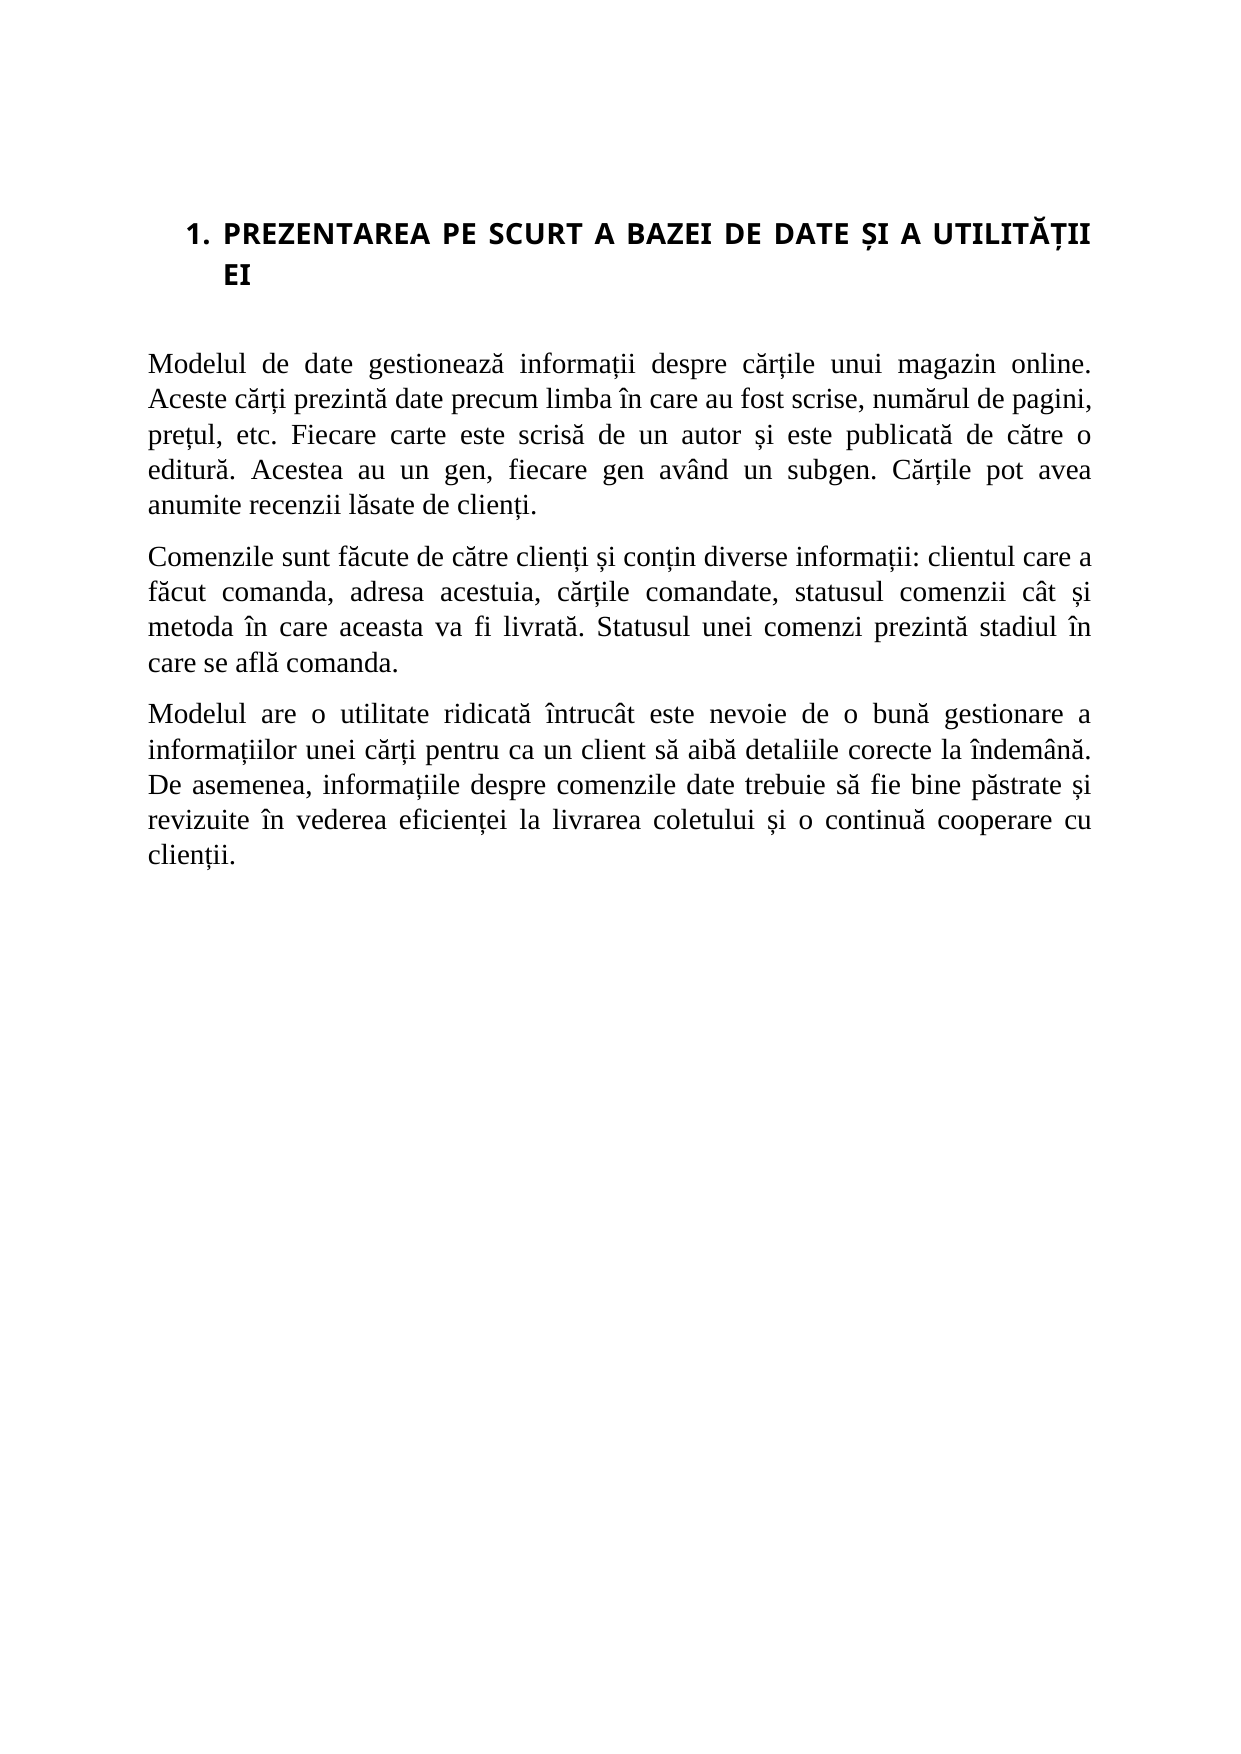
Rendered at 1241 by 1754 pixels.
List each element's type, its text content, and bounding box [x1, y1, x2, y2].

subtitle PREZENTAREA PE SCURT A BAZEI DE DATE ȘI A UTILITĂȚII EI [185, 213, 1093, 294]
text Modelul de date gestionează informații despre cărțile unui magazin online. Aceste cărți prezintă date precum limba în care au fost scrise, numărul de pagini, prețul, etc. Fiecare carte este scrisă de un autor și este publicată de către o editură. Acestea au un gen, fiecare gen având un subgen. Cărțile pot avea anumite recenzii lăsate de clienți. [148, 346, 1093, 521]
text Modelul are o utilitate ridicată întrucât este nevoie de o bună gestionare a informațiilor unei cărți pentru ca un client să aibă detaliile corecte la îndemână. De asemenea, informațiile despre comenzile date trebuie să fie bine păstrate și revizuite în vederea eficienței la livrarea coletului și o continuă cooperare cu clienții. [148, 697, 1093, 871]
text Comenzile sunt făcute de către clienți și conțin diverse informații: clientul care a făcut comanda, adresa acestuia, cărțile comandate, statusul comenzii cât și metoda în care aceasta va fi livrată. Statusul unei comenzi prezintă stadiul în care se află comanda. [148, 539, 1093, 678]
